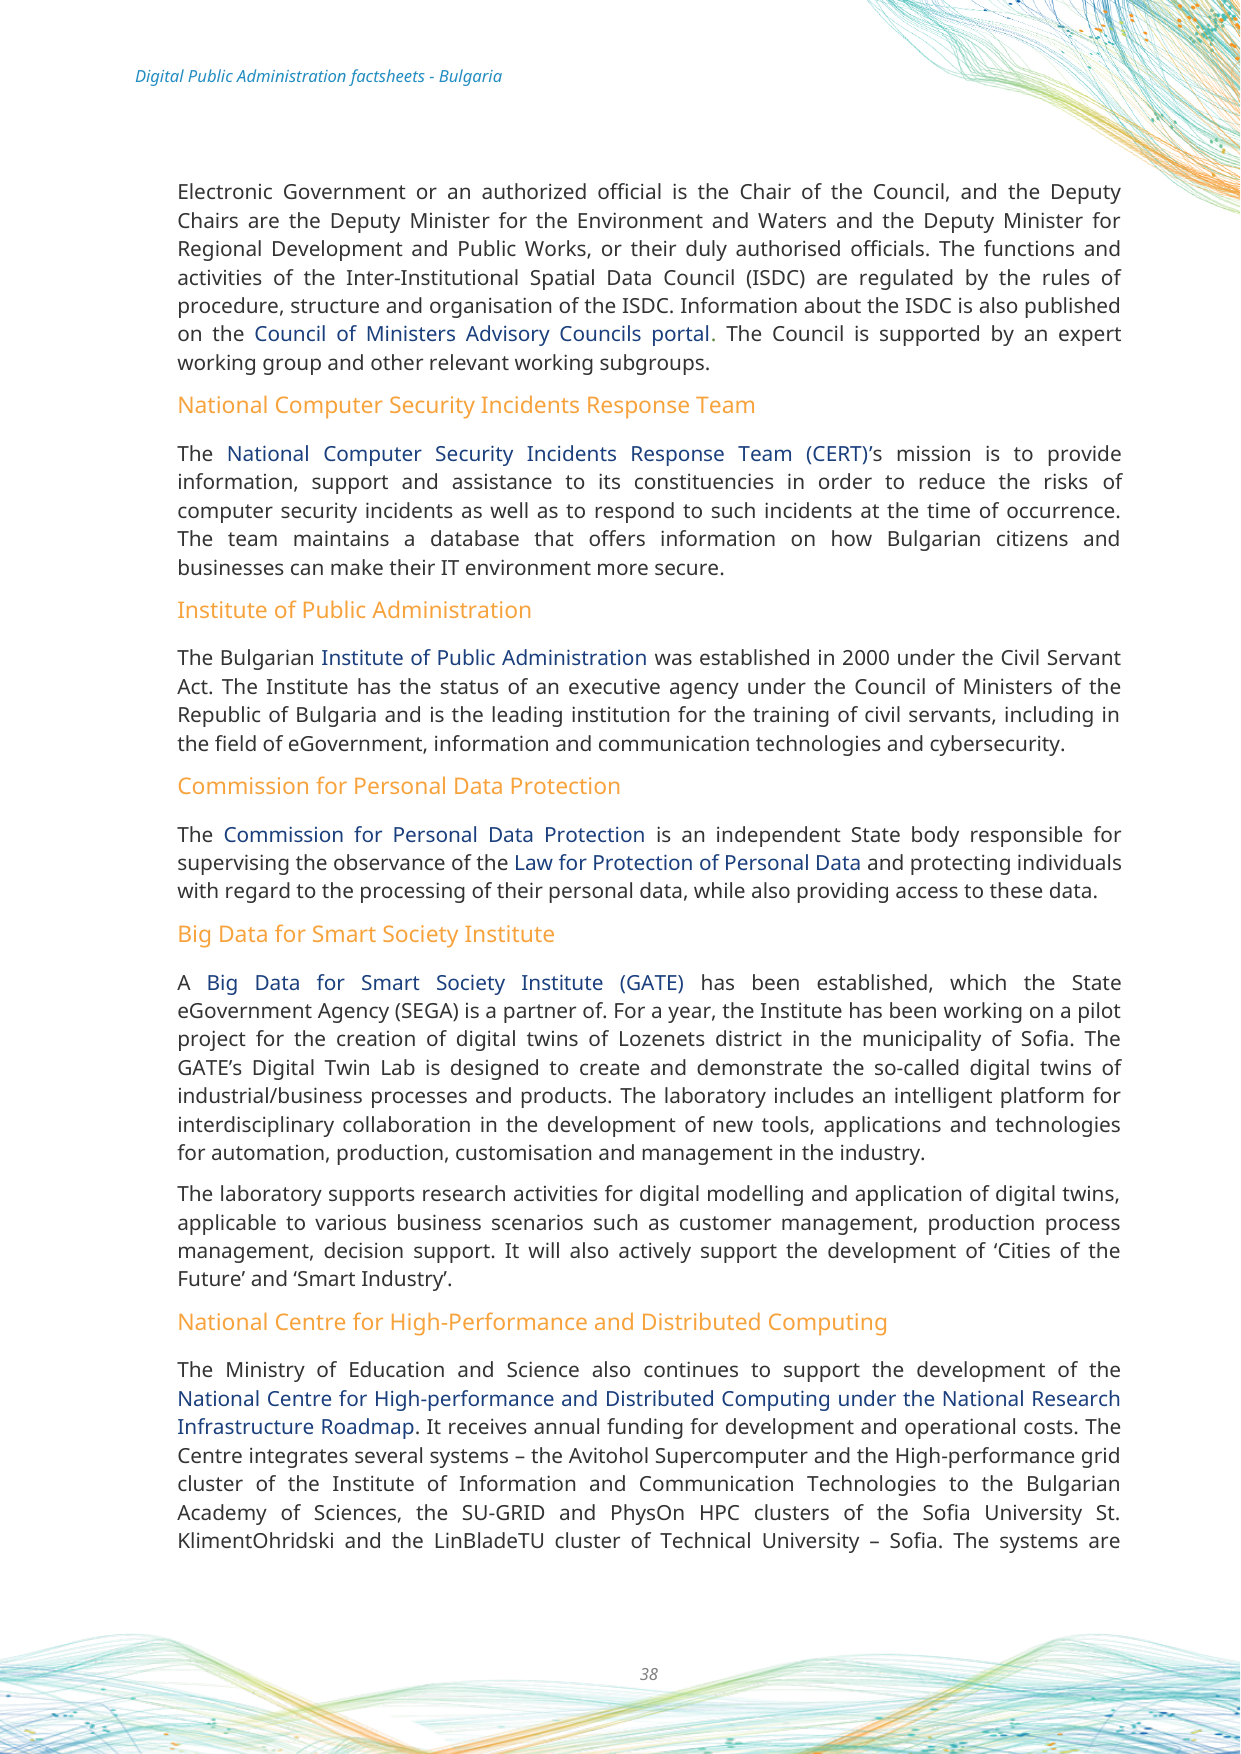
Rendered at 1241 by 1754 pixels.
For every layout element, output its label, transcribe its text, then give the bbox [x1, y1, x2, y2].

subtitle National Computer Security Incidents Response Team [177, 389, 1122, 420]
subtitle National Centre for High-Performance and Distributed Computing [177, 1305, 1122, 1337]
text The Bulgarian Institute of Public Administration was established in 2000 under the Civil Servant Act. The Institute has the status of an executive agency under the Council of Ministers of the Republic of Bulgaria and is the leading institution for the training of civil servants, including in the field of eGovernment, information and communication technologies and cybersecurity. [177, 643, 1122, 757]
picture [0, 1609, 1241, 1754]
text A Big Data for Smart Society Institute (GATE) has been established, which the State eGovernment Agency (SEGA) is a partner of. For a year, the Institute has been working on a pilot project for the creation of digital twins of Lozenets district in the municipality of Sofia. The GATE’s Digital Twin Lab is designed to create and demonstrate the so-called digital twins of industrial/business processes and products. The laboratory includes an intelligent platform for interdisciplinary collaboration in the development of new tools, applications and technologies for automation, production, customisation and management in the industry. [177, 968, 1122, 1167]
text The laboratory supports research activities for digital modelling and application of digital twins, applicable to various business scenarios such as customer management, production process management, decision support. It will also actively support the development of ‘Cities of the Future’ and ‘Smart Industry’. [177, 1179, 1122, 1293]
subtitle Big Data for Smart Society Institute [177, 918, 1122, 949]
subtitle Commission for Personal Data Protection [177, 770, 1122, 801]
text The National Computer Security Incidents Response Team (CERT)’s mission is to provide information, support and assistance to its constituencies in order to reduce the risks of computer security incidents as well as to respond to such incidents at the time of occurrence. The team maintains a database that offers information on how Bulgarian citizens and businesses can make their IT environment more secure. [177, 439, 1122, 581]
subtitle Institute of Public Administration [177, 593, 1122, 625]
picture [819, 0, 1241, 234]
text The Commission for Personal Data Protection is an independent State body responsible for supervising the observance of the Law for Protection of Personal Data and protecting individuals with regard to the processing of their personal data, while also providing access to these data. [177, 820, 1122, 905]
